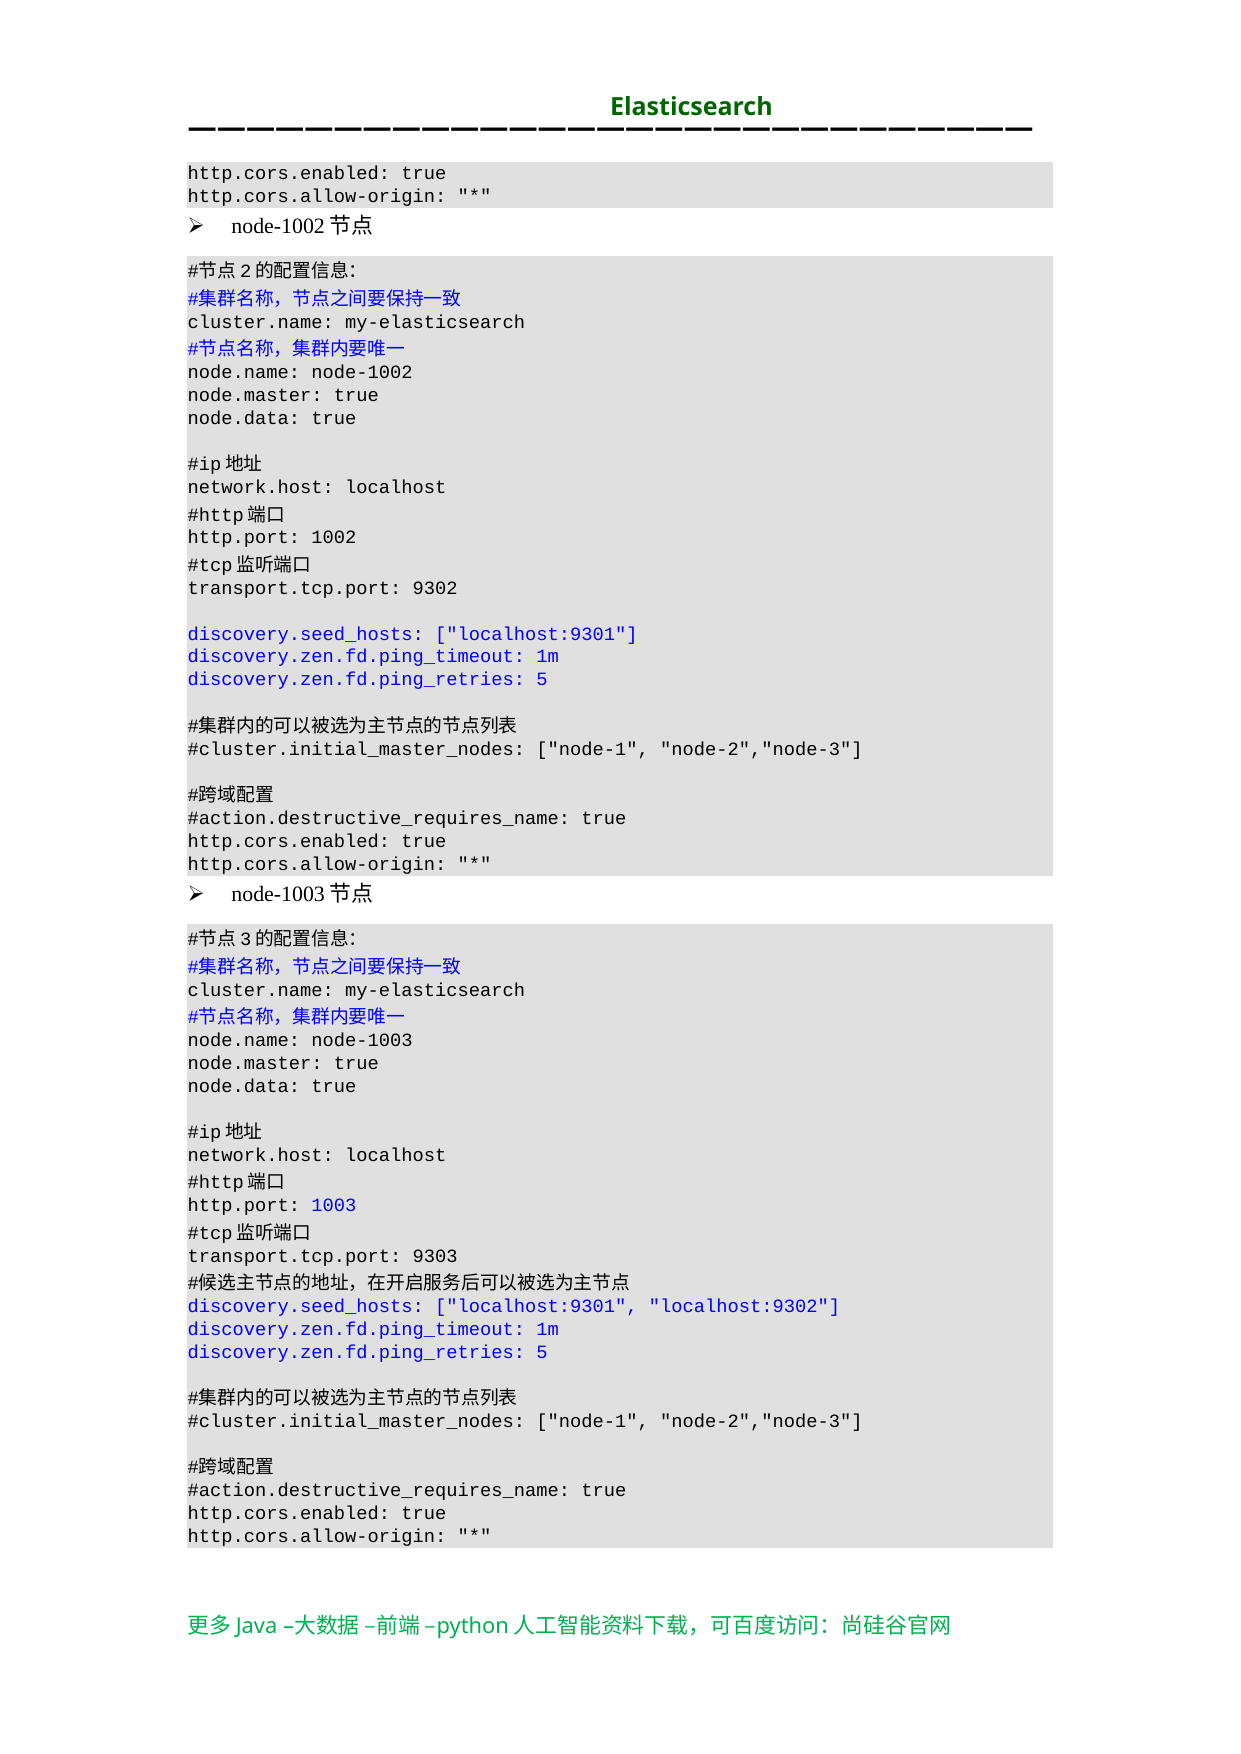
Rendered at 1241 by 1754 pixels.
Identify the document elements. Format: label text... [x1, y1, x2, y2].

text #节点3的配置信息： [187, 924, 1053, 951]
text node.master: true [187, 384, 1053, 407]
text cluster.name: my-elasticsearch [187, 979, 1053, 1002]
text http.cors.enabled: true [187, 830, 1053, 853]
text #节点名称，集群内要唯一 [187, 1002, 1053, 1029]
text #http端口 [187, 499, 1053, 527]
text node.master: true [187, 1052, 1053, 1075]
text node.name: node-1002 [187, 361, 1053, 384]
text discovery.zen.fd.ping_timeout: 1m [187, 1318, 1053, 1341]
text http.cors.allow-origin: "*" [187, 853, 1053, 876]
text #tcp监听端口 [187, 1217, 1053, 1245]
text cluster.name: my-elasticsearch [187, 311, 1053, 334]
text #集群名称，节点之间要保持一致 [187, 951, 1053, 979]
text node.data: true [187, 407, 1053, 430]
list node-1002节点 [187, 208, 1053, 240]
text transport.tcp.port: 9303 [187, 1245, 1053, 1268]
list node-1003节点 [187, 876, 1053, 908]
text #集群名称，节点之间要保持一致 [187, 283, 1053, 311]
text #集群内的可以被选为主节点的节点列表 [187, 1383, 1053, 1410]
text discovery.zen.fd.ping_timeout: 1m [187, 646, 1053, 668]
text network.host: localhost [187, 1144, 1053, 1167]
text http.port: 1003 [187, 1194, 1053, 1217]
text http.cors.allow-origin: "*" [187, 1525, 1053, 1548]
text #ip地址 [187, 1117, 1053, 1144]
text http.cors.enabled: true [187, 162, 1053, 185]
text #跨域配置 [187, 779, 1053, 807]
text #节点名称，集群内要唯一 [187, 334, 1053, 361]
text #action.destructive_requires_name: true [187, 807, 1053, 830]
text #节点2的配置信息： [187, 256, 1053, 283]
text #集群内的可以被选为主节点的节点列表 [187, 710, 1053, 738]
text transport.tcp.port: 9302 [187, 577, 1053, 600]
text http.cors.enabled: true [187, 1502, 1053, 1525]
text discovery.zen.fd.ping_retries: 5 [187, 668, 1053, 691]
text #cluster.initial_master_nodes: ["node-1", "node-2","node-3"] [187, 1410, 1053, 1433]
text http.port: 1002 [187, 527, 1053, 549]
text #候选主节点的地址，在开启服务后可以被选为主节点 [187, 1268, 1053, 1295]
text network.host: localhost [187, 476, 1053, 499]
text discovery.seed_hosts: ["localhost:9301", "localhost:9302"] [187, 1295, 1053, 1318]
text #tcp监听端口 [187, 549, 1053, 577]
text node.name: node-1003 [187, 1029, 1053, 1052]
text #http端口 [187, 1167, 1053, 1194]
text #ip地址 [187, 449, 1053, 476]
text node.data: true [187, 1075, 1053, 1098]
text #cluster.initial_master_nodes: ["node-1", "node-2","node-3"] [187, 738, 1053, 761]
text discovery.seed_hosts: ["localhost:9301"] [187, 623, 1053, 646]
text #action.destructive_requires_name: true [187, 1479, 1053, 1502]
text http.cors.allow-origin: "*" [187, 185, 1053, 208]
text #跨域配置 [187, 1452, 1053, 1479]
text discovery.zen.fd.ping_retries: 5 [187, 1341, 1053, 1364]
